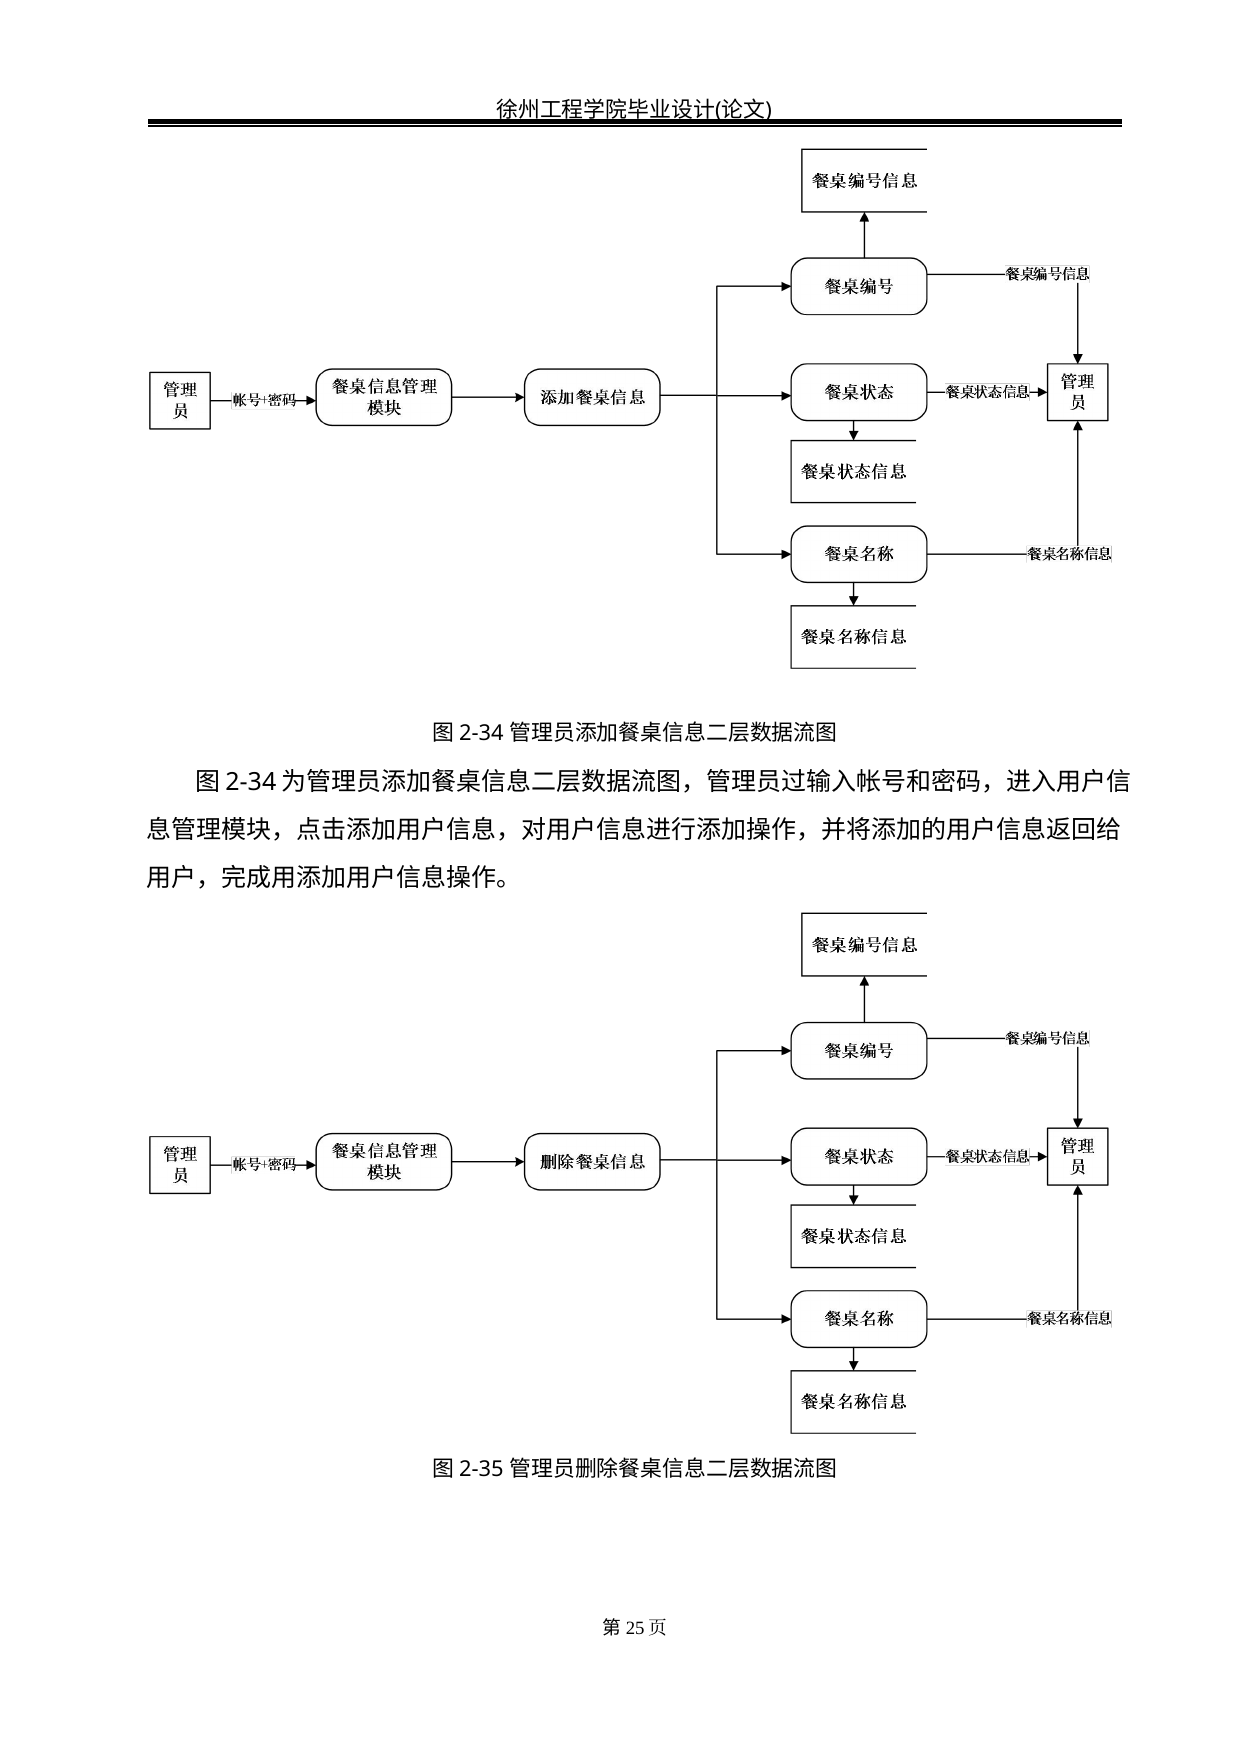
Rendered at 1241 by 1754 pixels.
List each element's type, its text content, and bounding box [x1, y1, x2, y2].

text 图 2-35 管理员删除餐桌信息二层数据流图 [188, 1451, 1082, 1483]
text 图 2-34 管理员添加餐桌信息二层数据流图 [188, 715, 1082, 747]
picture [148, 147, 1122, 669]
text 图2-34为管理员添加餐桌信息二层数据流图，管理员过输入帐号和密码，进入用户信息管理模块，点击添加用户信息，对用户信息进行添加操作，并将添加的用户信息返回给用户，完成用添加用户信息操作。 [146, 761, 1136, 893]
picture [148, 911, 1122, 1434]
